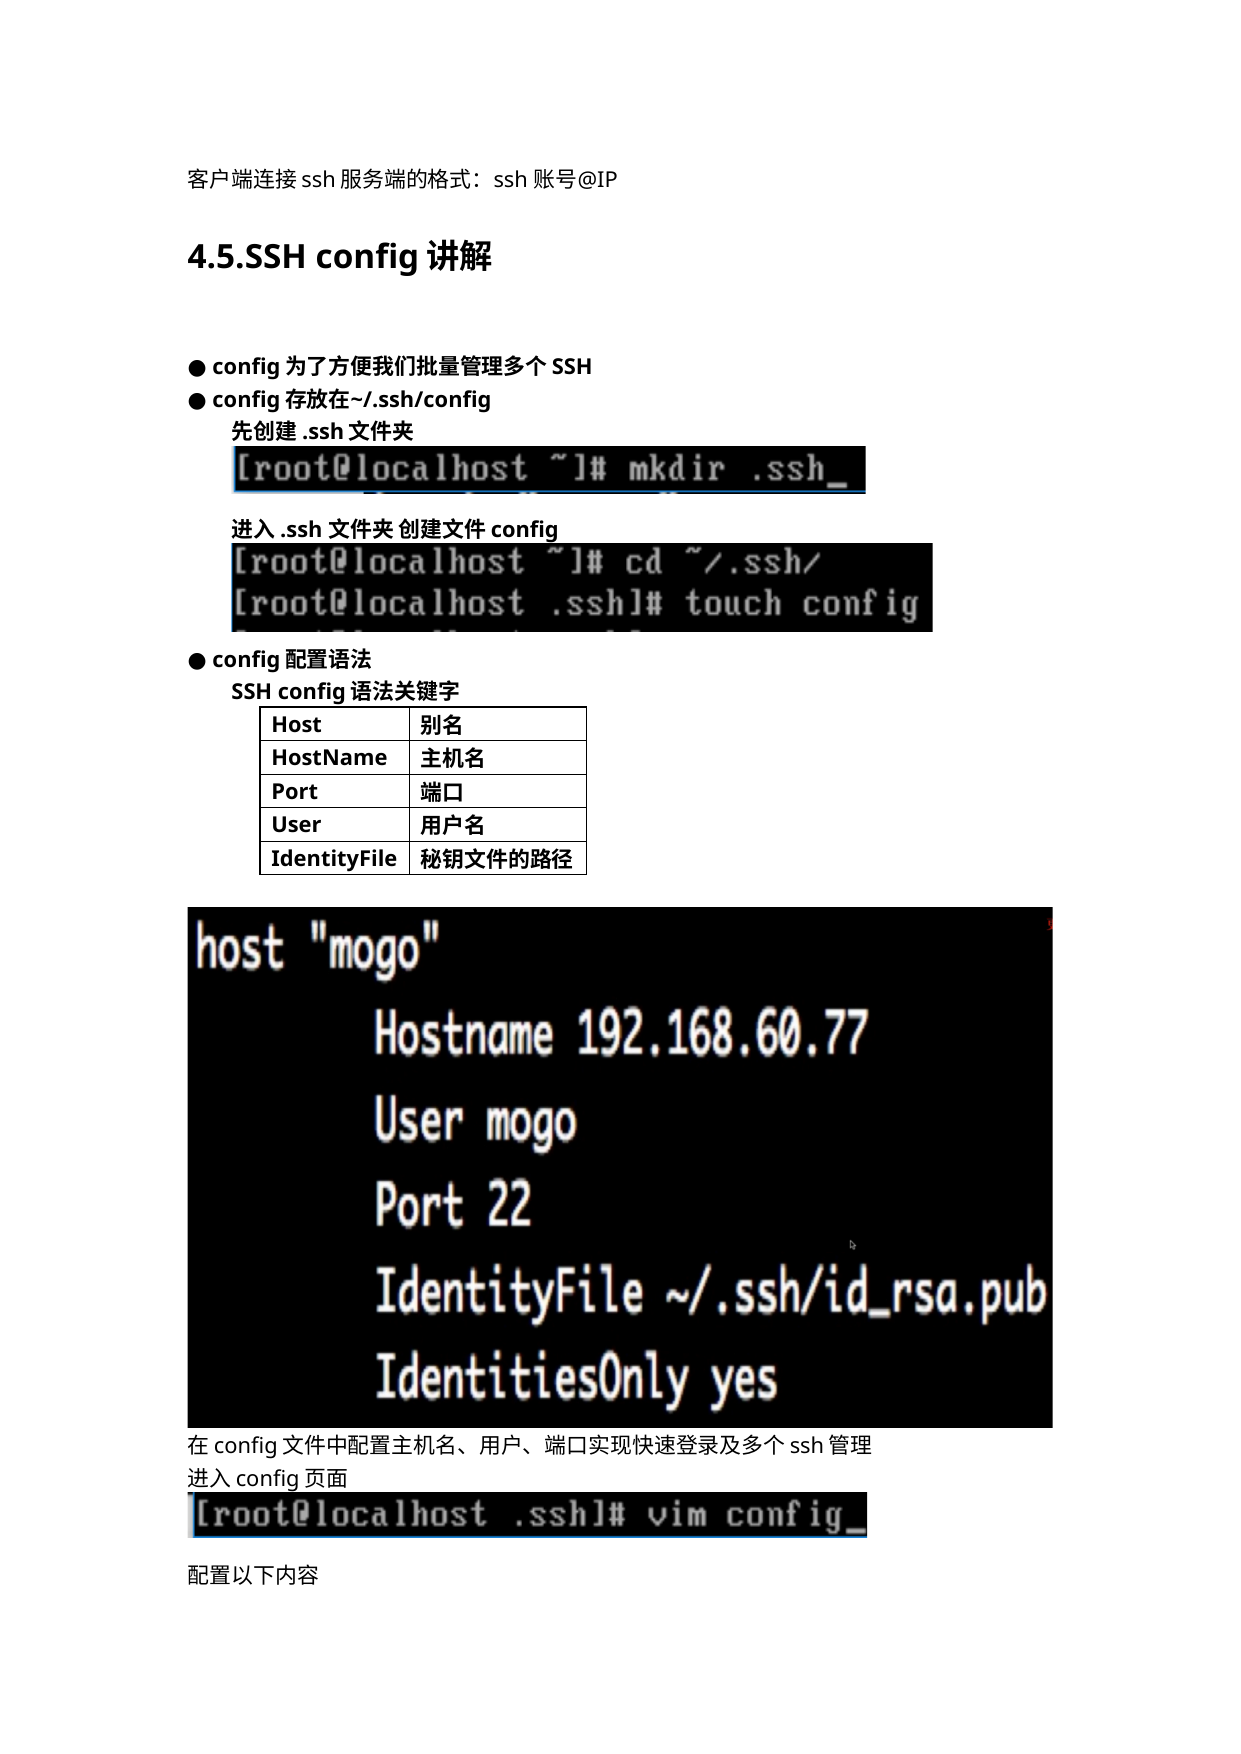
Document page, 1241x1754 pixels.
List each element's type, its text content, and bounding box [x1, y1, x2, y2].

table_cell 用户名 [410, 808, 586, 841]
table_header Host [261, 708, 409, 740]
table_cell 主机名 [410, 741, 586, 773]
table_cell IdentityFile [261, 842, 409, 874]
text 进入config页面 [187, 1460, 1053, 1493]
table_cell User [261, 808, 409, 841]
text 在config文件中配置主机名、用户、端口实现快速登录及多个ssh管理 [187, 1428, 1053, 1460]
text ● config存放在~/.ssh/config [187, 381, 1053, 414]
text SSH config语法关键字 [187, 674, 1053, 706]
text ● config为了方便我们批量管理多个SSH [187, 349, 1053, 381]
text 客户端连接ssh服务端的格式：ssh 账号@IP [187, 162, 1053, 194]
table_cell 秘钥文件的路径 [410, 842, 586, 874]
subtitle 4.5.SSH config讲解 [187, 222, 1053, 287]
table_cell 端口 [410, 775, 586, 807]
picture [231, 446, 866, 494]
text 进入 .ssh 文件夹 创建文件config [187, 511, 1053, 544]
picture [231, 543, 933, 632]
text 配置以下内容 [187, 1558, 1053, 1590]
table_cell HostName [261, 741, 409, 773]
text 先创建 .ssh文件夹 [187, 414, 1053, 446]
picture [187, 1492, 868, 1538]
text ● config配置语法 [187, 641, 1053, 674]
table_cell Port [261, 775, 409, 807]
table_header 别名 [410, 708, 586, 740]
picture [187, 907, 1053, 1428]
